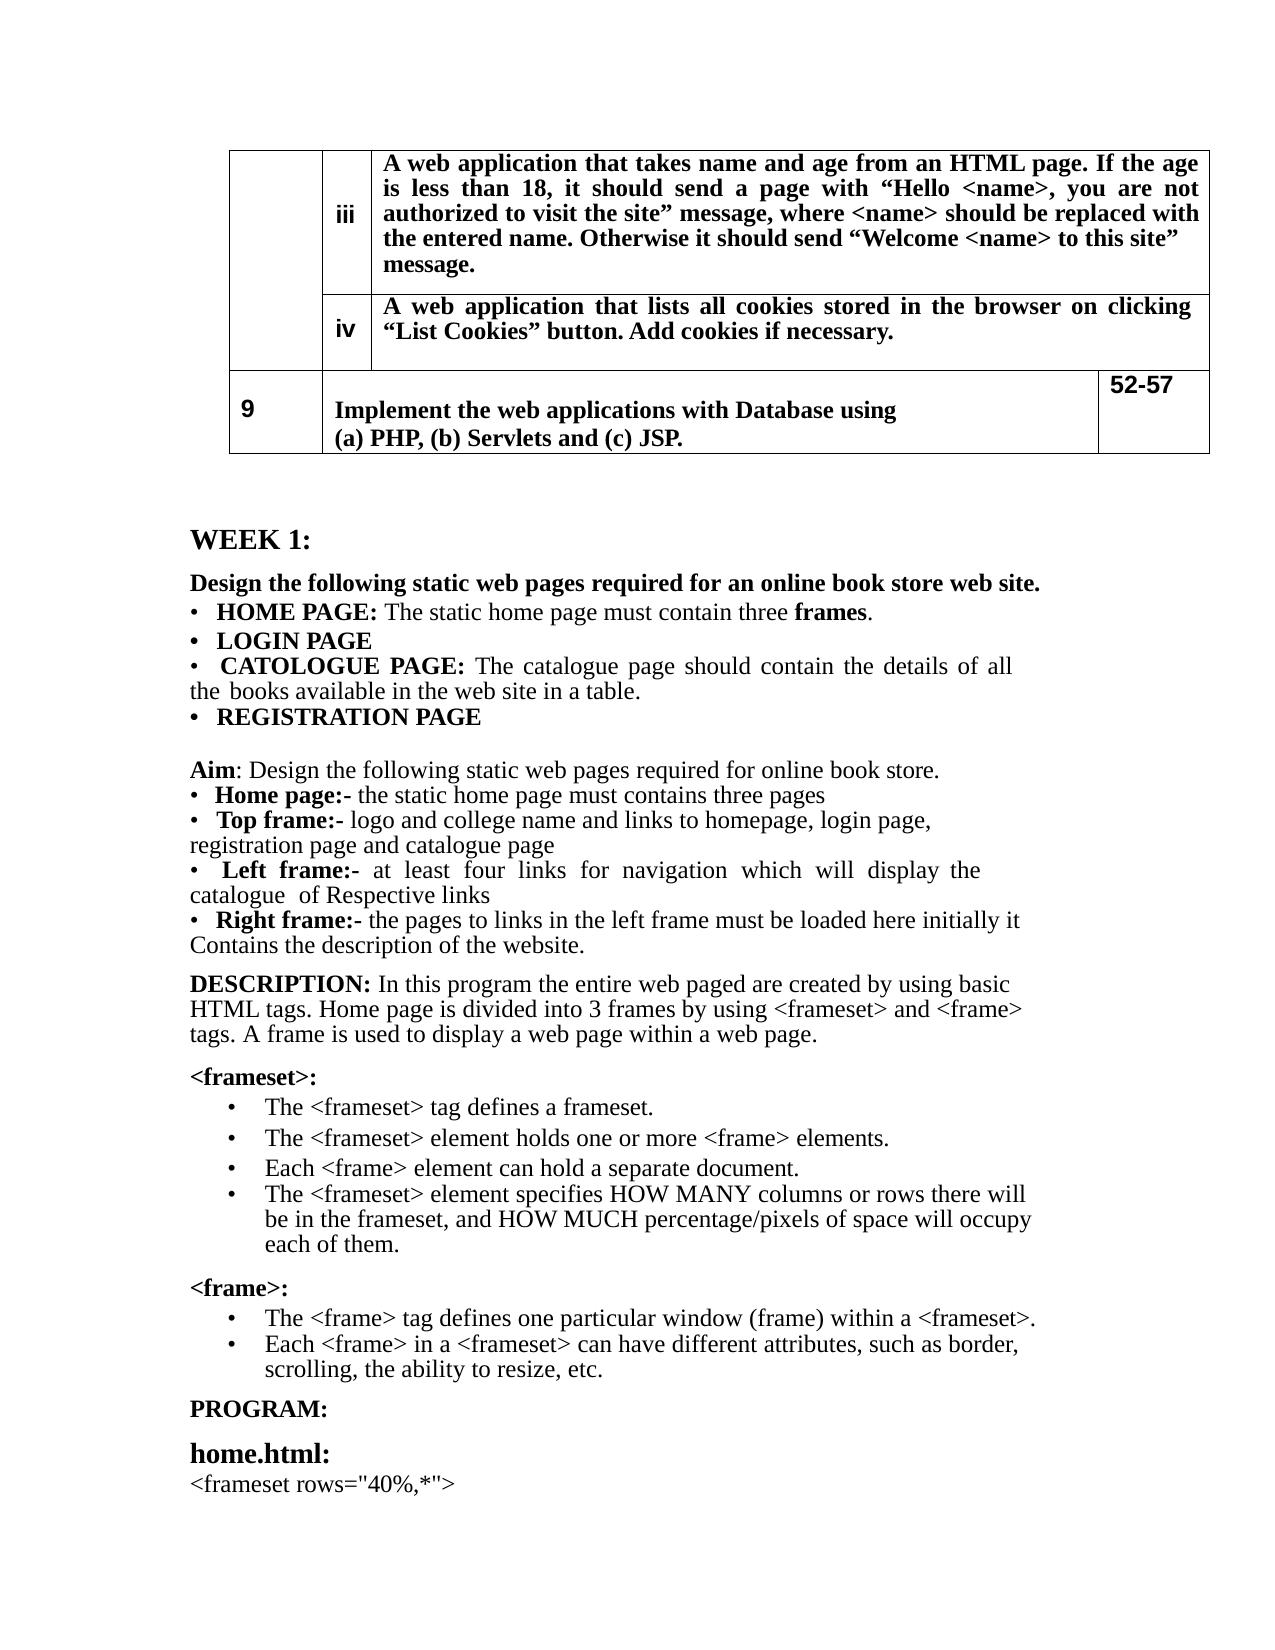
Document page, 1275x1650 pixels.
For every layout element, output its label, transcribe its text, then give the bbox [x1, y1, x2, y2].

table_cell iv [323, 295, 371, 370]
list Top frame:- logo and college name and links to homepage, login page, registration page and catalogue page [189, 808, 1044, 858]
list The <frameset> element holds one or more <frame> elements. [227, 1122, 1125, 1152]
list The <frame> tag defines one particular window (frame) within a <frameset>. [227, 1302, 1125, 1332]
table_cell Implement the web applications with Database using (a) PHP, (b) Servlets and (c) JSP. [323, 371, 1098, 453]
table_cell 9 [230, 371, 322, 453]
list The <frameset> tag defines a frameset. [227, 1091, 1125, 1122]
list LOGIN PAGE [189, 626, 1125, 655]
list Each <frame> element can hold a separate document. [227, 1152, 1125, 1183]
list HOME PAGE: The static home page must contain three frames. [189, 597, 1125, 626]
list CATOLOGUE PAGE: The catalogue page should contain the details of all the books available in the web site in a table. [189, 655, 1044, 705]
text <frame>: [189, 1273, 1125, 1302]
list Each <frame> in a <frameset> can have different attributes, such as border, scrolling, the ability to resize, etc. [227, 1332, 1034, 1382]
text Design the following static web pages required for an online book store web site. [189, 569, 1125, 597]
table_cell 52-57 [1099, 371, 1209, 453]
list Home page:- the static home page must contains three pages [189, 783, 1125, 808]
table_cell iii [323, 151, 371, 293]
text WEEK 1: [189, 529, 1125, 554]
list Left frame:- at least four links for navigation which will display the catalogue of Respective links [189, 858, 1043, 908]
list The <frameset> element specifies HOW MANY columns or rows there will be in the frameset, and HOW MUCH percentage/pixels of space will occupy each of them. [227, 1183, 1032, 1258]
list REGISTRATION PAGE [189, 705, 1125, 730]
text PROGRAM: [189, 1397, 1125, 1422]
text home.html: [189, 1437, 1125, 1470]
text Aim: Design the following static web pages required for online book store. [189, 758, 1125, 783]
text <frameset>: [189, 1063, 1125, 1091]
list Right frame:- the pages to links in the left frame must be loaded here initially it Contains the description of the website. [189, 908, 1044, 958]
table_cell A web application that takes name and age from an HTML page. If the age is less than 18, it should send a page with “Hello <name>, you are not authorized to visit the site” message, where <name> should be replaced with the entered name. Otherwise it should send “Welcome <name> to this site” message. [372, 151, 1209, 293]
table_cell A web application that lists all cookies stored in the browser on clicking “List Cookies” button. Add cookies if necessary. [372, 295, 1209, 370]
text DESCRIPTION: In this program the entire web paged are created by using basic HTML tags. Home page is divided into 3 frames by using <frameset> and <frame> tags. A frame is used to display a web page within a web page. [189, 973, 1044, 1048]
text <frameset rows="40%,*"> [189, 1470, 1125, 1498]
